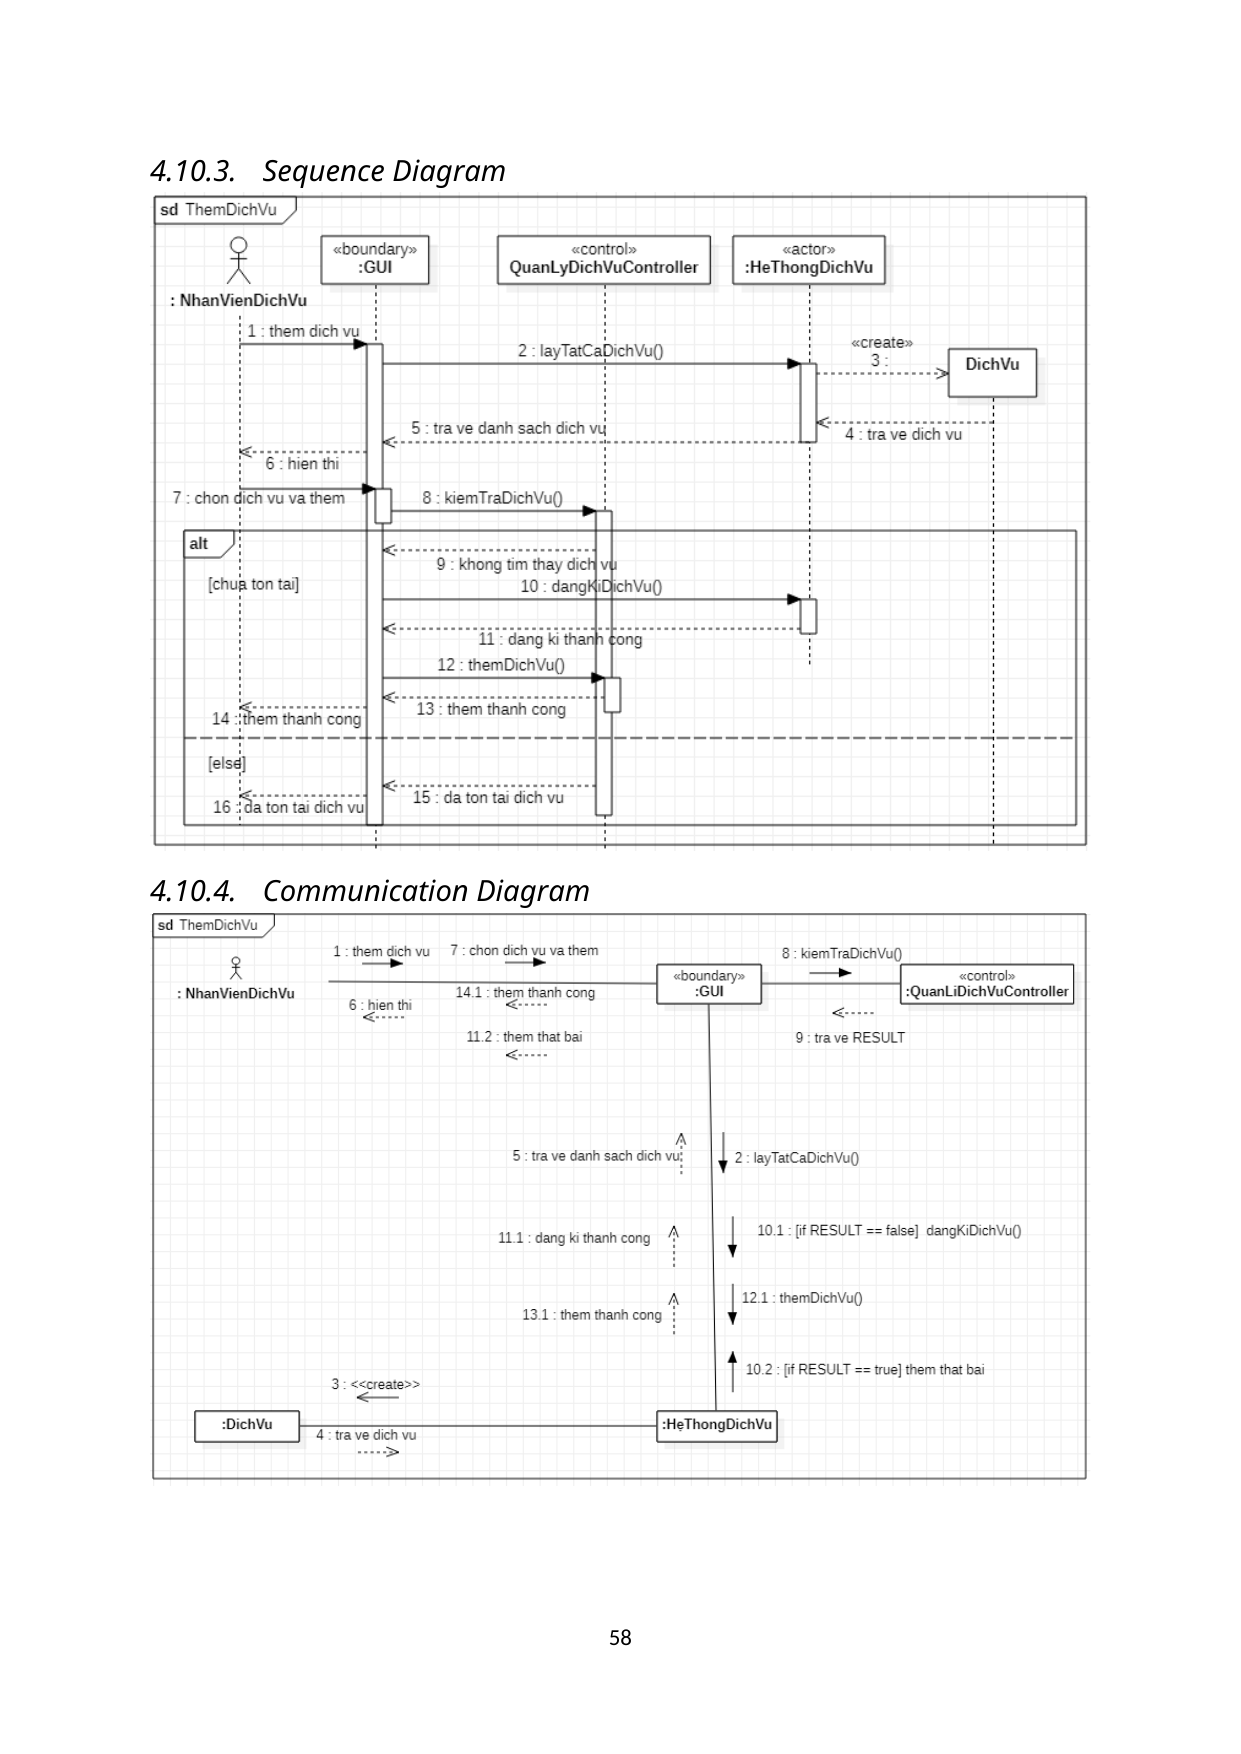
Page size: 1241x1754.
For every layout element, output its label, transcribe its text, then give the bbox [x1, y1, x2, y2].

text Sequence Diagram [150, 150, 1090, 190]
text Communication Diagram [150, 870, 1090, 910]
picture [150, 192, 1091, 851]
picture [150, 913, 1091, 1486]
